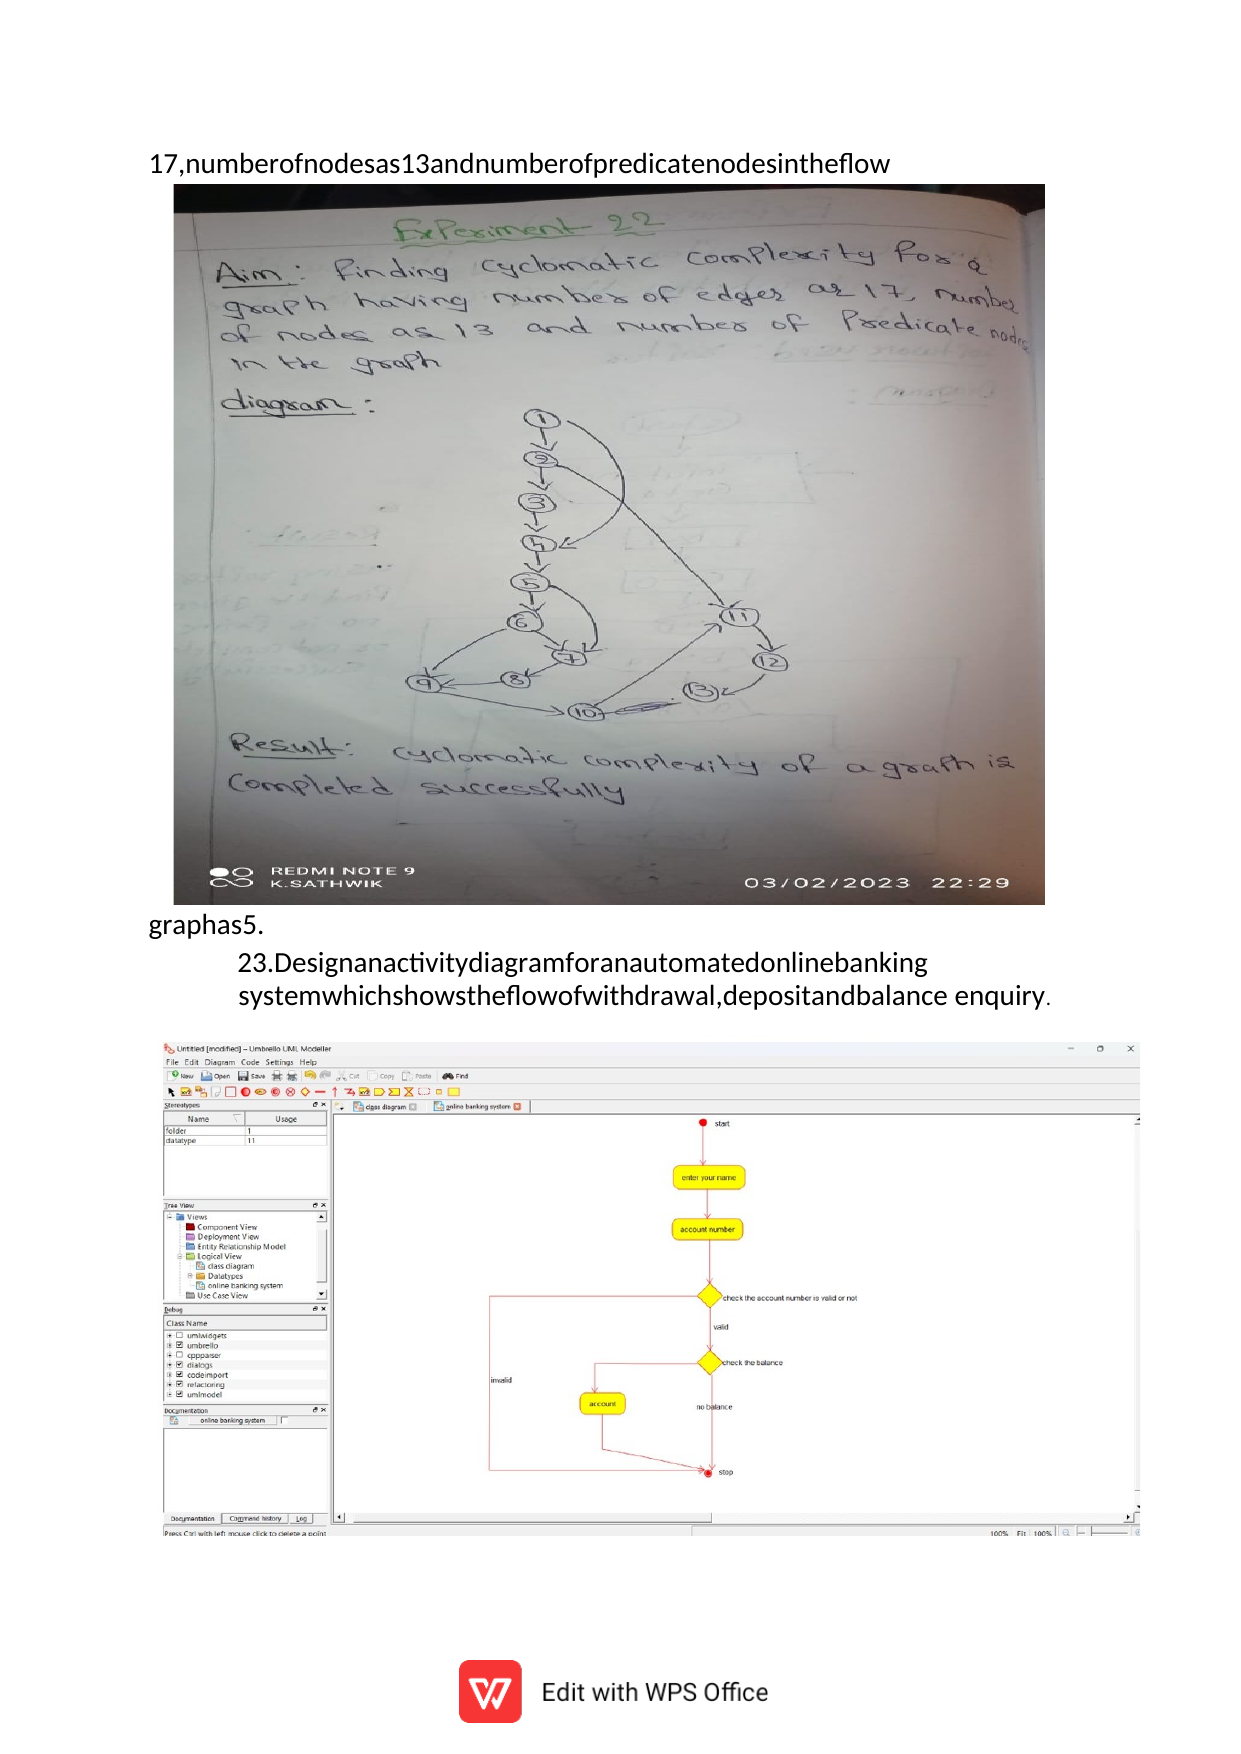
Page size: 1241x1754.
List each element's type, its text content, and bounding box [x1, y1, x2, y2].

text graphas5. [148, 907, 1117, 941]
text 17,numberofnodesas13andnumberofpredicatenodesintheflow [148, 146, 1117, 180]
picture [157, 1035, 1141, 1536]
picture [459, 1660, 768, 1723]
text 23.Designanactivitydiagramforanautomatedonlinebanking systemwhichshowstheflowofwithdrawal,depositandbalance enquiry. [237, 945, 1117, 1013]
picture [173, 184, 1045, 905]
